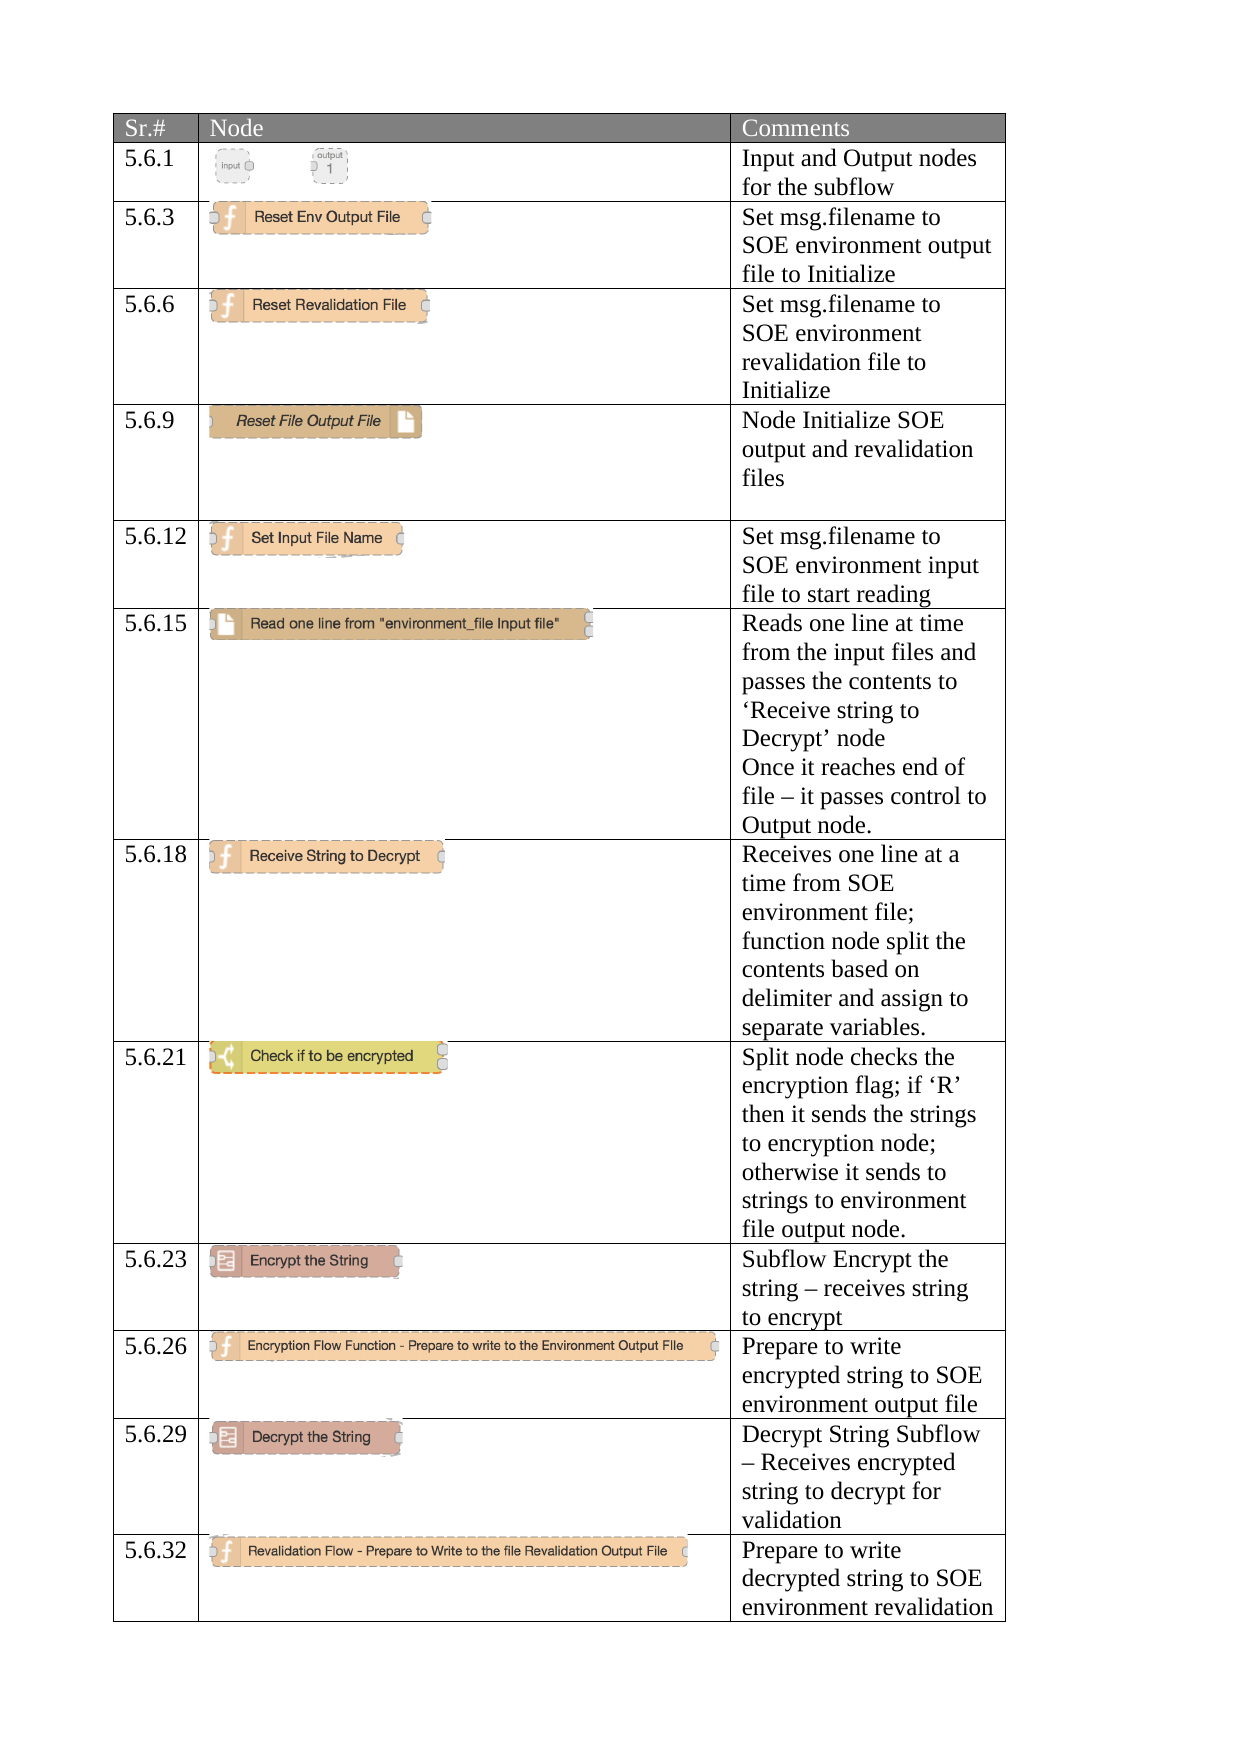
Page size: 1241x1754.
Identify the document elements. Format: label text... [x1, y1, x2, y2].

picture [209, 521, 405, 558]
table_cell [199, 405, 730, 520]
table_header Node [199, 114, 730, 142]
picture [310, 144, 350, 186]
table_cell [199, 1535, 730, 1621]
picture [209, 289, 430, 324]
table_cell Split node checks the encryption flag; if ‘R’ then it sends the strings to encryption node; otherwise it sends to strings to environment file output node. [731, 1042, 1005, 1243]
table_cell Decrypt String Subflow – Receives encrypted string to decrypt for validation [731, 1419, 1005, 1534]
picture [209, 608, 594, 640]
table_cell 5.6.3 [114, 202, 198, 288]
picture [209, 839, 445, 876]
table_cell [199, 143, 730, 201]
table_cell 5.6.18 [114, 840, 198, 1041]
table_header Sr.# [114, 114, 198, 142]
table_cell 5.6.26 [114, 1331, 198, 1418]
table_cell 5.6.15 [114, 609, 198, 838]
picture [209, 1244, 403, 1279]
table_cell [199, 840, 730, 1041]
table_cell [199, 521, 730, 607]
table_cell [199, 1419, 730, 1534]
table_cell 5.6.29 [114, 1419, 198, 1534]
table_cell Input and Output nodes for the subflow [731, 143, 1005, 201]
table_cell Receives one line at a time from SOE environment file; function node split the contents based on delimiter and assign to separate variables. [731, 840, 1005, 1041]
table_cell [731, 1535, 1005, 1621]
table_cell Set msg.filename to SOE environment output file to Initialize [731, 202, 1005, 288]
picture [209, 143, 255, 186]
table_cell [199, 202, 730, 288]
picture [209, 1534, 688, 1568]
table_cell 5.6.12 [114, 521, 198, 607]
table_cell [199, 1331, 730, 1418]
table_cell [199, 609, 730, 838]
picture [209, 1041, 448, 1074]
table_cell Node Initialize SOE output and revalidation files [731, 405, 1005, 520]
table_header Comments [731, 114, 1005, 142]
table_cell 5.6.9 [114, 405, 198, 520]
picture [209, 405, 423, 439]
picture [209, 201, 432, 235]
table_cell Subflow Encrypt the string – receives string to encrypt [731, 1244, 1005, 1330]
table_cell 5.6.21 [114, 1042, 198, 1243]
table_cell Set msg.filename to SOE environment revalidation file to Initialize [731, 289, 1005, 404]
picture [209, 1331, 720, 1363]
table_cell Prepare to write encrypted string to SOE environment output file [731, 1331, 1005, 1418]
table_cell Reads one line at time from the input files and passes the contents to ‘Receive string to Decrypt’ node Once it reaches end of file – it passes control to Output node. [731, 609, 1005, 838]
table_cell 5.6.6 [114, 289, 198, 404]
table_cell Set msg.filename to SOE environment input file to start reading [731, 521, 1005, 607]
table_cell 5.6.32 [114, 1535, 198, 1621]
table_cell 5.6.23 [114, 1244, 198, 1330]
table_cell [199, 289, 730, 404]
table_cell [199, 1042, 730, 1243]
table_cell [199, 1244, 730, 1330]
picture [209, 1418, 403, 1457]
table_cell 5.6.1 [114, 143, 198, 201]
